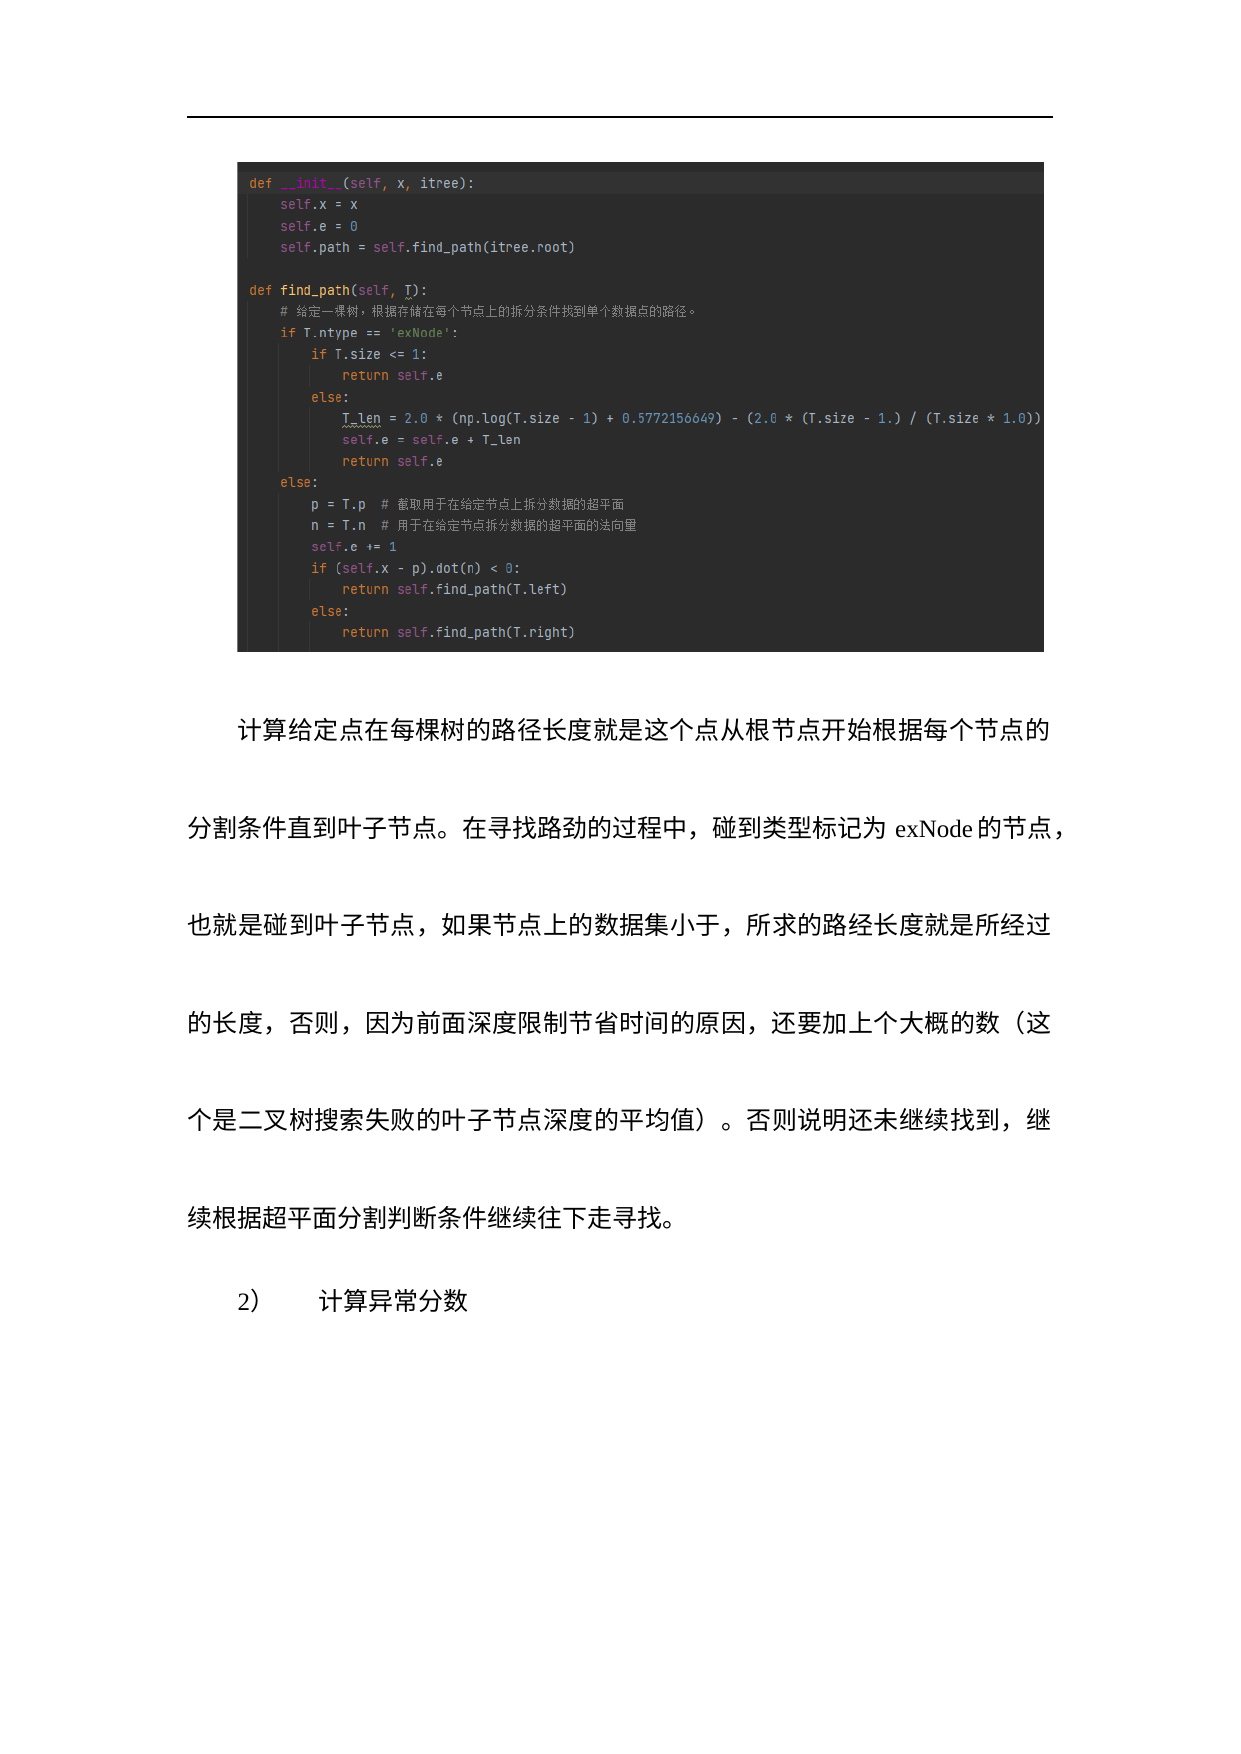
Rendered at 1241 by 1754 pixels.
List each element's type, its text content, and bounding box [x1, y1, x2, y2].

picture [237, 162, 1044, 652]
list 计算给定点在每棵树的路径长度就是这个点从根节点开始根据每个节点的分割条件直到叶子节点。在寻找路劲的过程中，碰到类型标记为exNode的节点，也就是碰到叶子节点，如果节点上的数据集小于，所求的路经长度就是所经过的长度，否则，因为前面深度限制节省时间的原因，还要加上个大概的数（这个是二叉树搜索失败的叶子节点深度的平均值）。否则说明还未继续找到，继续根据超平面分割判断条件继续往下走寻找。 [187, 696, 1053, 1249]
list 计算异常分数 [237, 1267, 1053, 1332]
